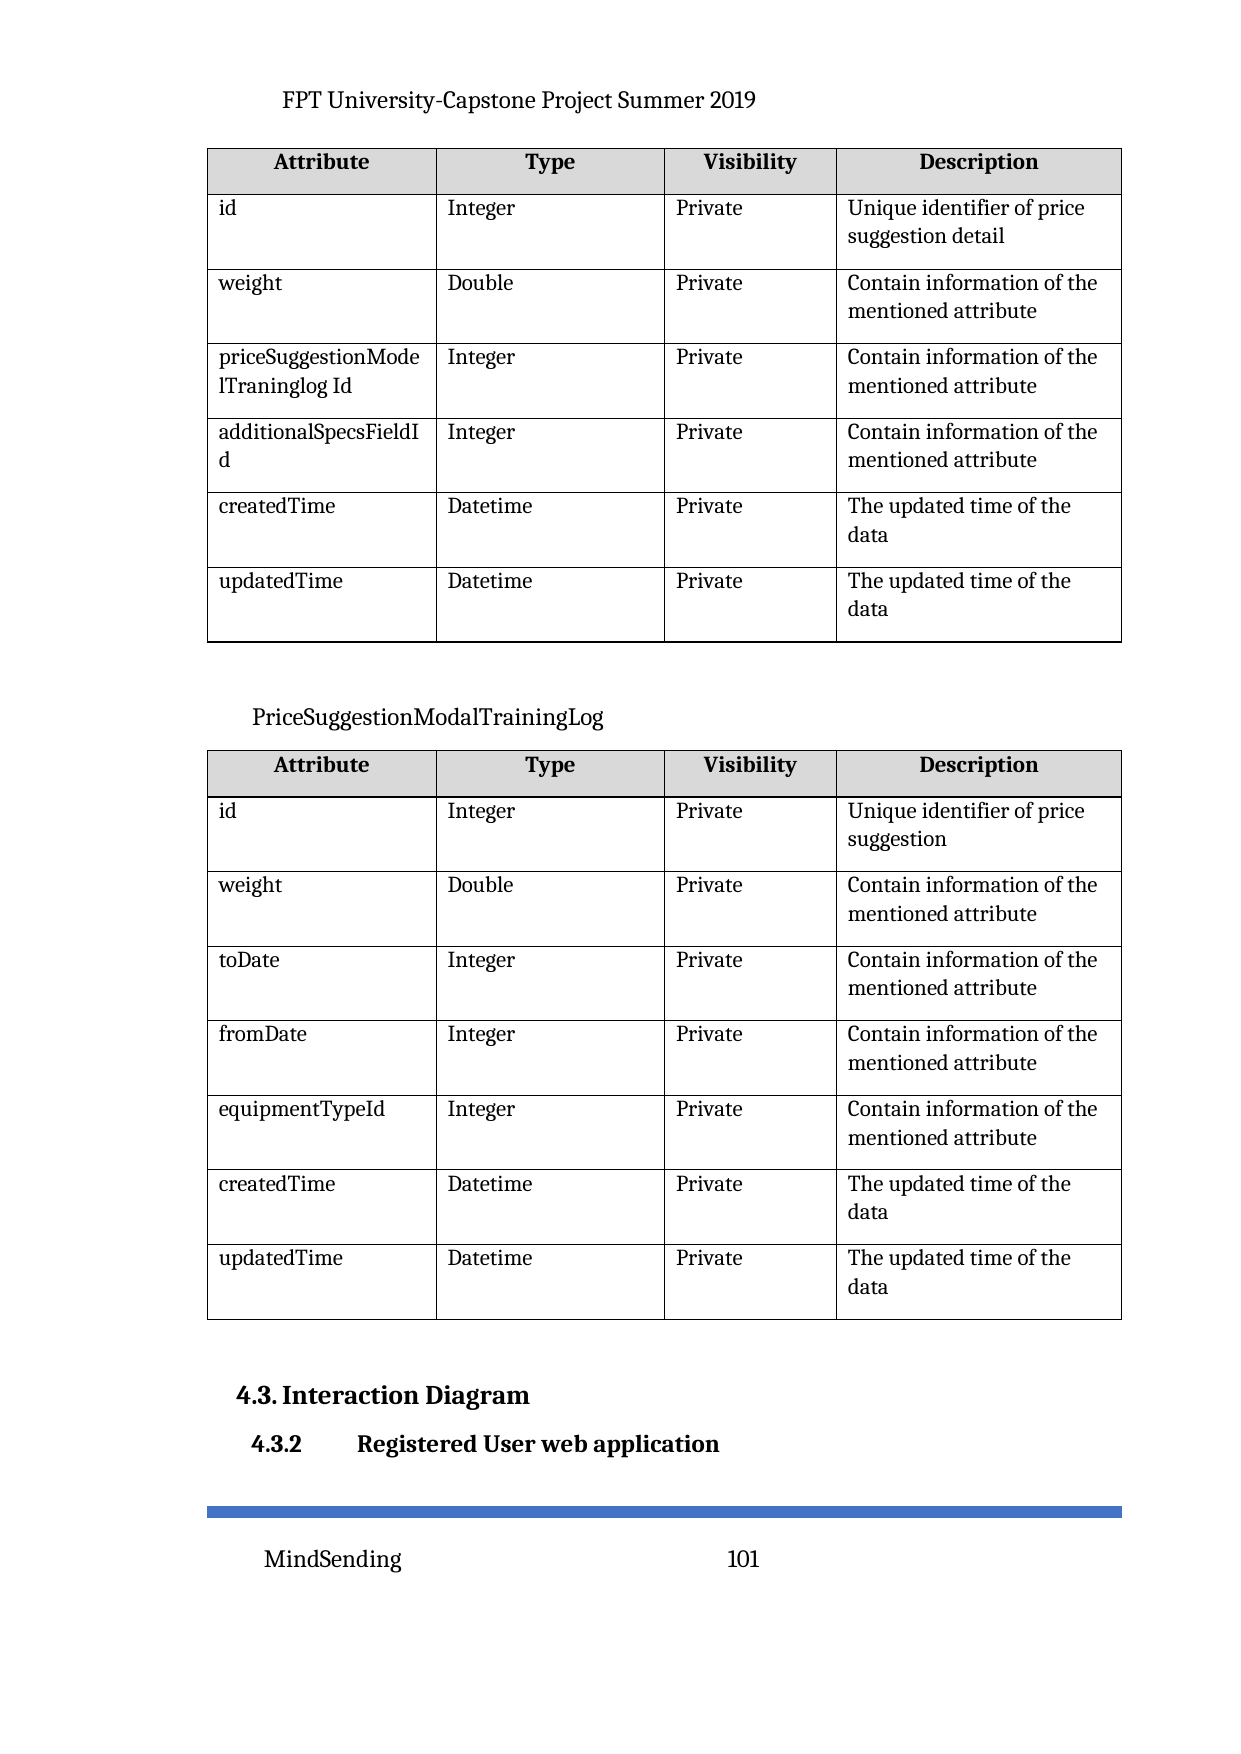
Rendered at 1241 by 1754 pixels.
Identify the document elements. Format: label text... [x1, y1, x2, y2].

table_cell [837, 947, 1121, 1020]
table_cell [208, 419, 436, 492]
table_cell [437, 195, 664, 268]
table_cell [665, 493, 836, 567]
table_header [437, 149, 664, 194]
text PriceSuggestionModalTrainingLog [252, 703, 1122, 731]
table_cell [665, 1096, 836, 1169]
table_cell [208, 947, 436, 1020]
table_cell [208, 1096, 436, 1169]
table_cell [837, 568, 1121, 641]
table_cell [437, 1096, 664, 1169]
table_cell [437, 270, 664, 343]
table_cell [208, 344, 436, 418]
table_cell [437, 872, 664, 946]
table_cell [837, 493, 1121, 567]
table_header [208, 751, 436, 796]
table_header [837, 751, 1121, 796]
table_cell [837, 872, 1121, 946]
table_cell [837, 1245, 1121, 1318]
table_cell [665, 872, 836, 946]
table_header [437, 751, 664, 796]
subtitle Registered User web application [206, 1430, 1122, 1459]
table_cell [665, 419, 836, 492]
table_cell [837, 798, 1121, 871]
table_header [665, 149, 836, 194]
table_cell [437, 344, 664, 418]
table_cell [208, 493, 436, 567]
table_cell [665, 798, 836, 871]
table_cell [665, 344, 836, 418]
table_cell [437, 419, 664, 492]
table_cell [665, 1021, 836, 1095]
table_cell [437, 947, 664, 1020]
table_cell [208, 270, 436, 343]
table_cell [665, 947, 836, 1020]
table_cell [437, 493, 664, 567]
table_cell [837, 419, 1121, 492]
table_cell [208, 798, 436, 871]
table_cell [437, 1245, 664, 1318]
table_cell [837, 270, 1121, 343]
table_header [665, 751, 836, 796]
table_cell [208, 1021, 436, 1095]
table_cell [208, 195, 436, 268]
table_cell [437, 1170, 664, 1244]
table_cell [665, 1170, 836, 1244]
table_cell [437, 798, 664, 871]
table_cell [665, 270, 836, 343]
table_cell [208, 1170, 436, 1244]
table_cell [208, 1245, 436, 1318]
subtitle Interaction Diagram [206, 1380, 1122, 1411]
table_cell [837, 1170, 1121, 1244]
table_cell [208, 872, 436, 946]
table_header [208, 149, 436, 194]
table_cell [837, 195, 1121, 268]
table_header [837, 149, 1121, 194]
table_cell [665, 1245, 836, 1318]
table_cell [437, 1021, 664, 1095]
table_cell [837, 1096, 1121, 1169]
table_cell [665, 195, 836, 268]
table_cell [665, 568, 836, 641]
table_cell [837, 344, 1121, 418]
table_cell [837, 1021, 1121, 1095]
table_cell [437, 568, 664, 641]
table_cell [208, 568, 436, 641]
